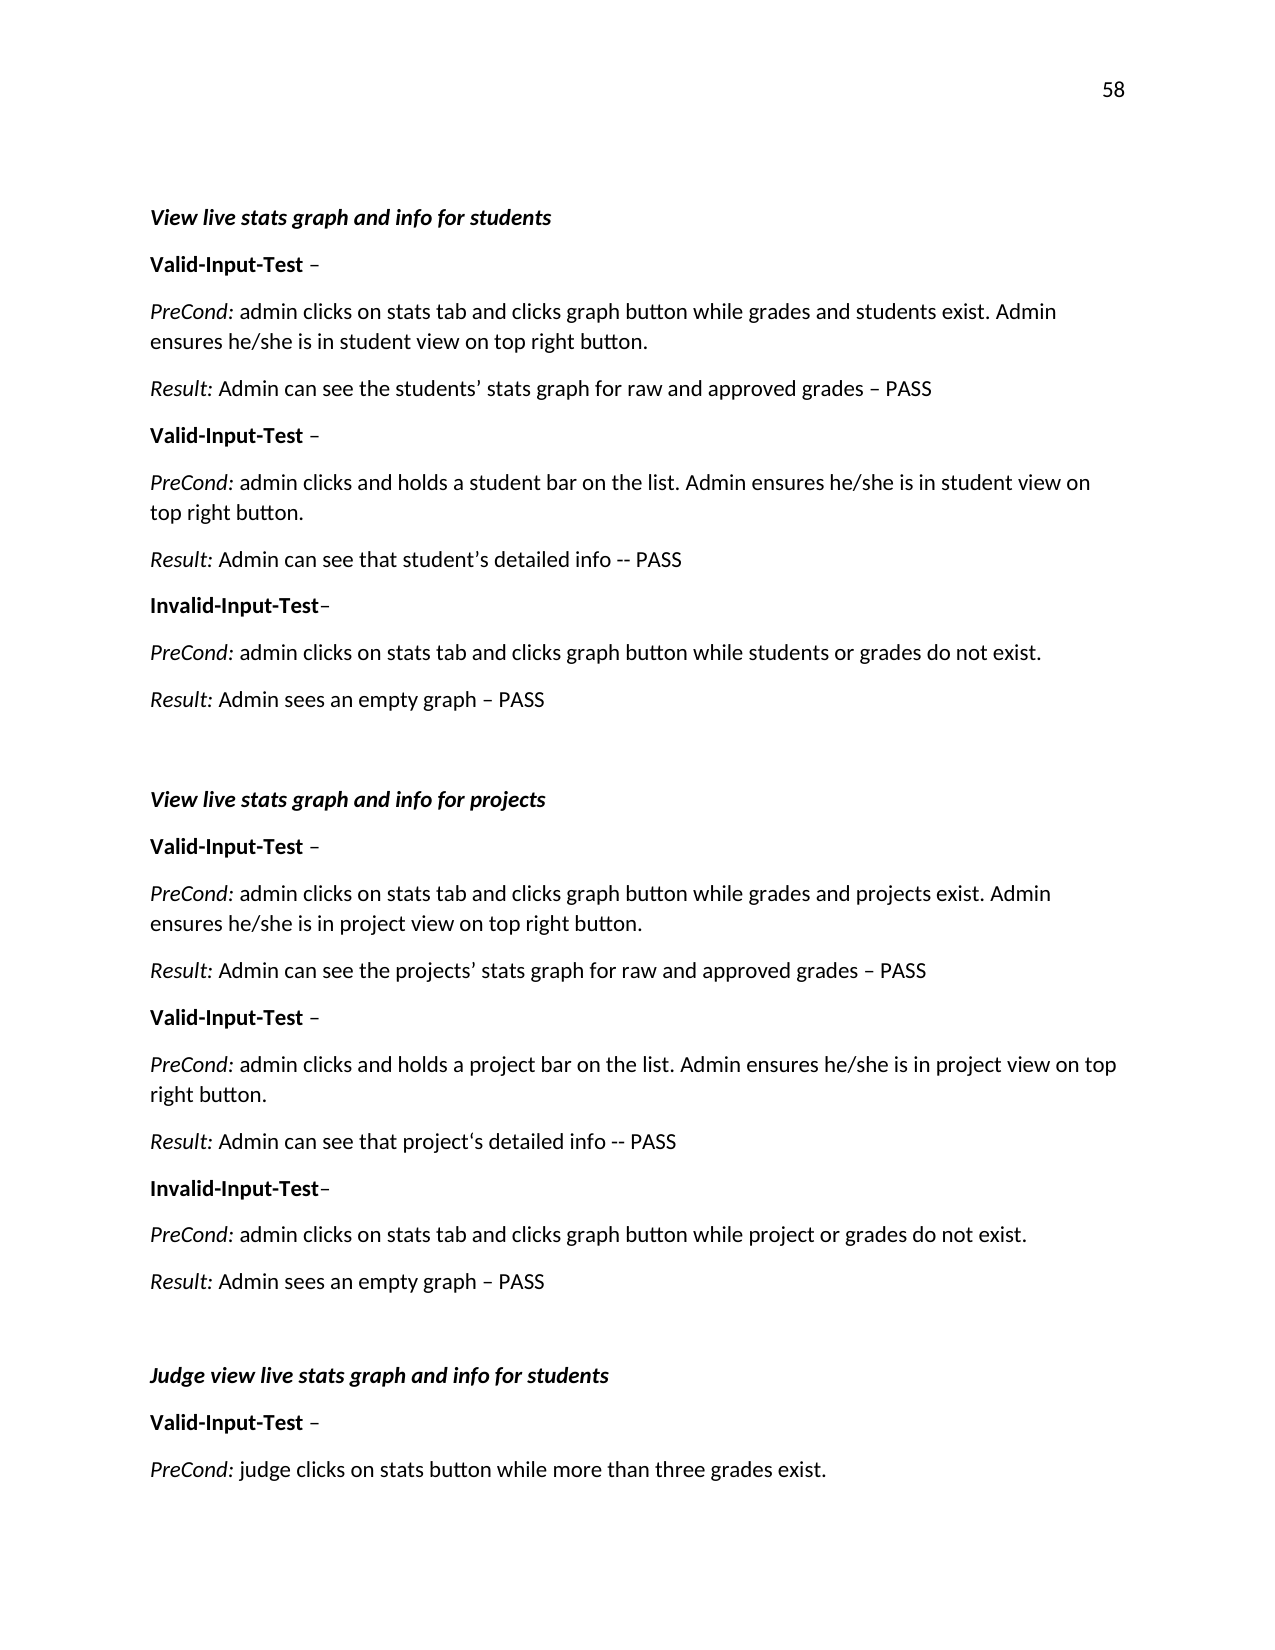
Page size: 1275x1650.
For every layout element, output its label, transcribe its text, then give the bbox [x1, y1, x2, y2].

text Valid-Input-Test – [150, 1003, 1125, 1031]
text PreCond: admin clicks on stats tab and clicks graph button while grades and students exist. Admin ensures he/she is in student view on top right button. [150, 297, 1125, 355]
text Invalid-Input-Test– [150, 592, 1125, 619]
text PreCond: admin clicks on stats tab and clicks graph button while students or grades do not exist. [150, 638, 1125, 666]
text Result: Admin can see that student’s detailed info -- PASS [150, 545, 1125, 573]
text PreCond: judge clicks on stats button while more than three grades exist. [150, 1455, 1125, 1483]
text PreCond: admin clicks and holds a student bar on the list. Admin ensures he/she is in student view on top right button. [150, 468, 1125, 526]
text View live stats graph and info for projects [150, 785, 1125, 813]
text Result: Admin sees an empty graph – PASS [150, 685, 1125, 713]
text View live stats graph and info for students [150, 203, 1125, 231]
text PreCond: admin clicks and holds a project bar on the list. Admin ensures he/she is in project view on top right button. [150, 1050, 1125, 1108]
text Judge view live stats graph and info for students [150, 1361, 1125, 1389]
text Result: Admin can see that project‘s detailed info -- PASS [150, 1127, 1125, 1155]
text PreCond: admin clicks on stats tab and clicks graph button while grades and projects exist. Admin ensures he/she is in project view on top right button. [150, 879, 1125, 937]
text Invalid-Input-Test– [150, 1174, 1125, 1202]
text PreCond: admin clicks on stats tab and clicks graph button while project or grades do not exist. [150, 1221, 1125, 1249]
text Valid-Input-Test – [150, 1408, 1125, 1436]
text Result: Admin sees an empty graph – PASS [150, 1267, 1125, 1296]
text Valid-Input-Test – [150, 832, 1125, 860]
text Valid-Input-Test – [150, 421, 1125, 449]
text Valid-Input-Test – [150, 250, 1125, 278]
text Result: Admin can see the students’ stats graph for raw and approved grades – PASS [150, 374, 1125, 402]
text Result: Admin can see the projects’ stats graph for raw and approved grades – PASS [150, 956, 1125, 984]
